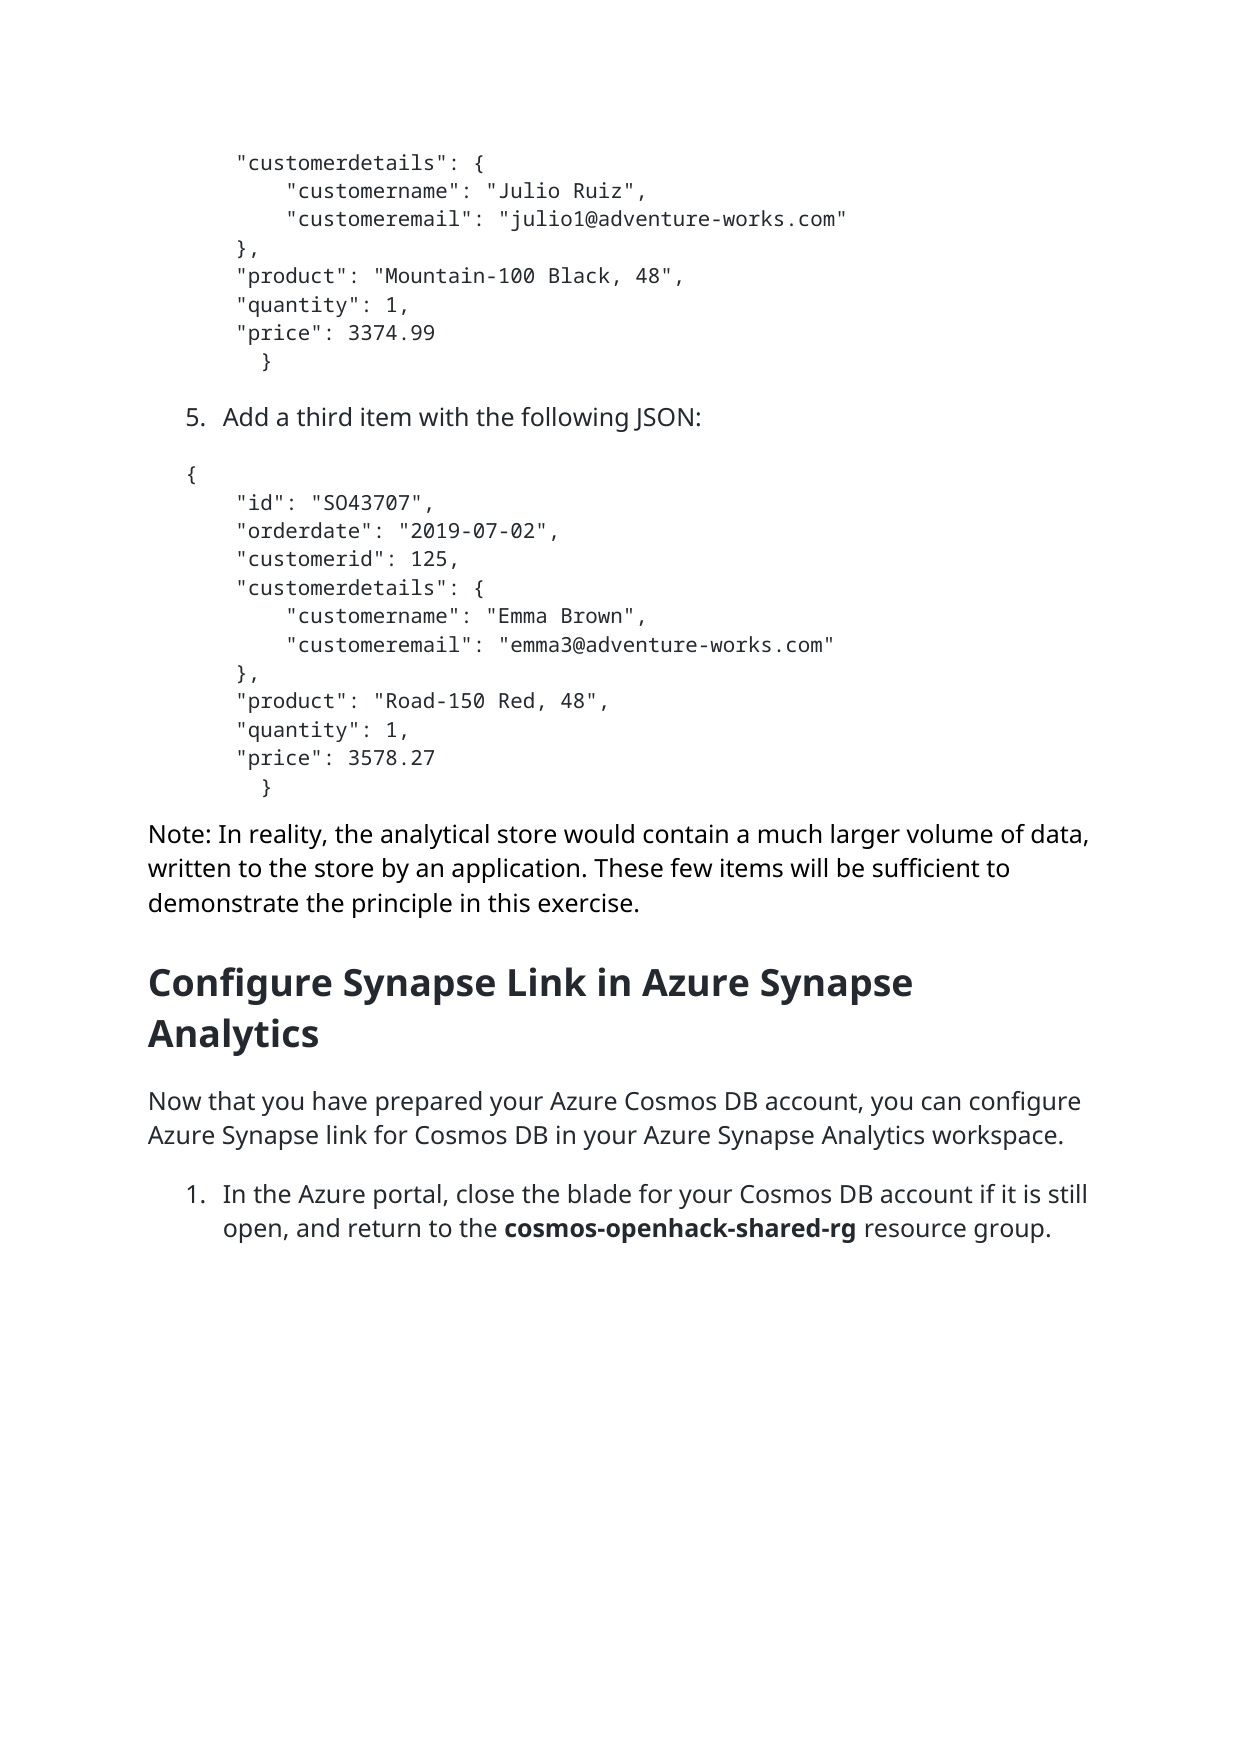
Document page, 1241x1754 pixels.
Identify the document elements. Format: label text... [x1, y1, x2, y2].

text "product": "Mountain-100 Black, 48", [185, 261, 1093, 290]
text } [260, 772, 1093, 800]
text { [185, 459, 1093, 488]
text } [260, 347, 1093, 375]
text "customeremail": "emma3@adventure-works.com" [185, 630, 1093, 658]
text "product": "Road-150 Red, 48", [185, 687, 1093, 715]
text Now that you have prepared your Azure Cosmos DB account, you can configure Azure Synapse link for Cosmos DB in your Azure Synapse Analytics workspace. [148, 1084, 1093, 1152]
list Add a third item with the following JSON: [185, 400, 1093, 434]
text "price": 3578.27 [185, 743, 1093, 772]
text "quantity": 1, [185, 290, 1093, 318]
text "id": "SO43707", [185, 488, 1093, 516]
text "customeremail": "julio1@adventure-works.com" [185, 204, 1093, 233]
text }, [185, 658, 1093, 687]
text "price": 3374.99 [185, 318, 1093, 347]
text "customerid": 125, [185, 544, 1093, 573]
text "orderdate": "2019-07-02", [185, 516, 1093, 544]
text Note: In reality, the analytical store would contain a much larger volume of data, written to the store by an application. These few items will be sufficient to demonstrate the principle in this exercise. [148, 817, 1093, 919]
text "customername": "Julio Ruiz", [185, 176, 1093, 204]
text "customerdetails": { [185, 148, 1093, 176]
text "quantity": 1, [185, 715, 1093, 743]
text "customername": "Emma Brown", [185, 601, 1093, 630]
text "customerdetails": { [185, 573, 1093, 601]
text Configure Synapse Link in Azure Synapse Analytics [148, 957, 1093, 1059]
text }, [185, 233, 1093, 261]
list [185, 1177, 1093, 1245]
